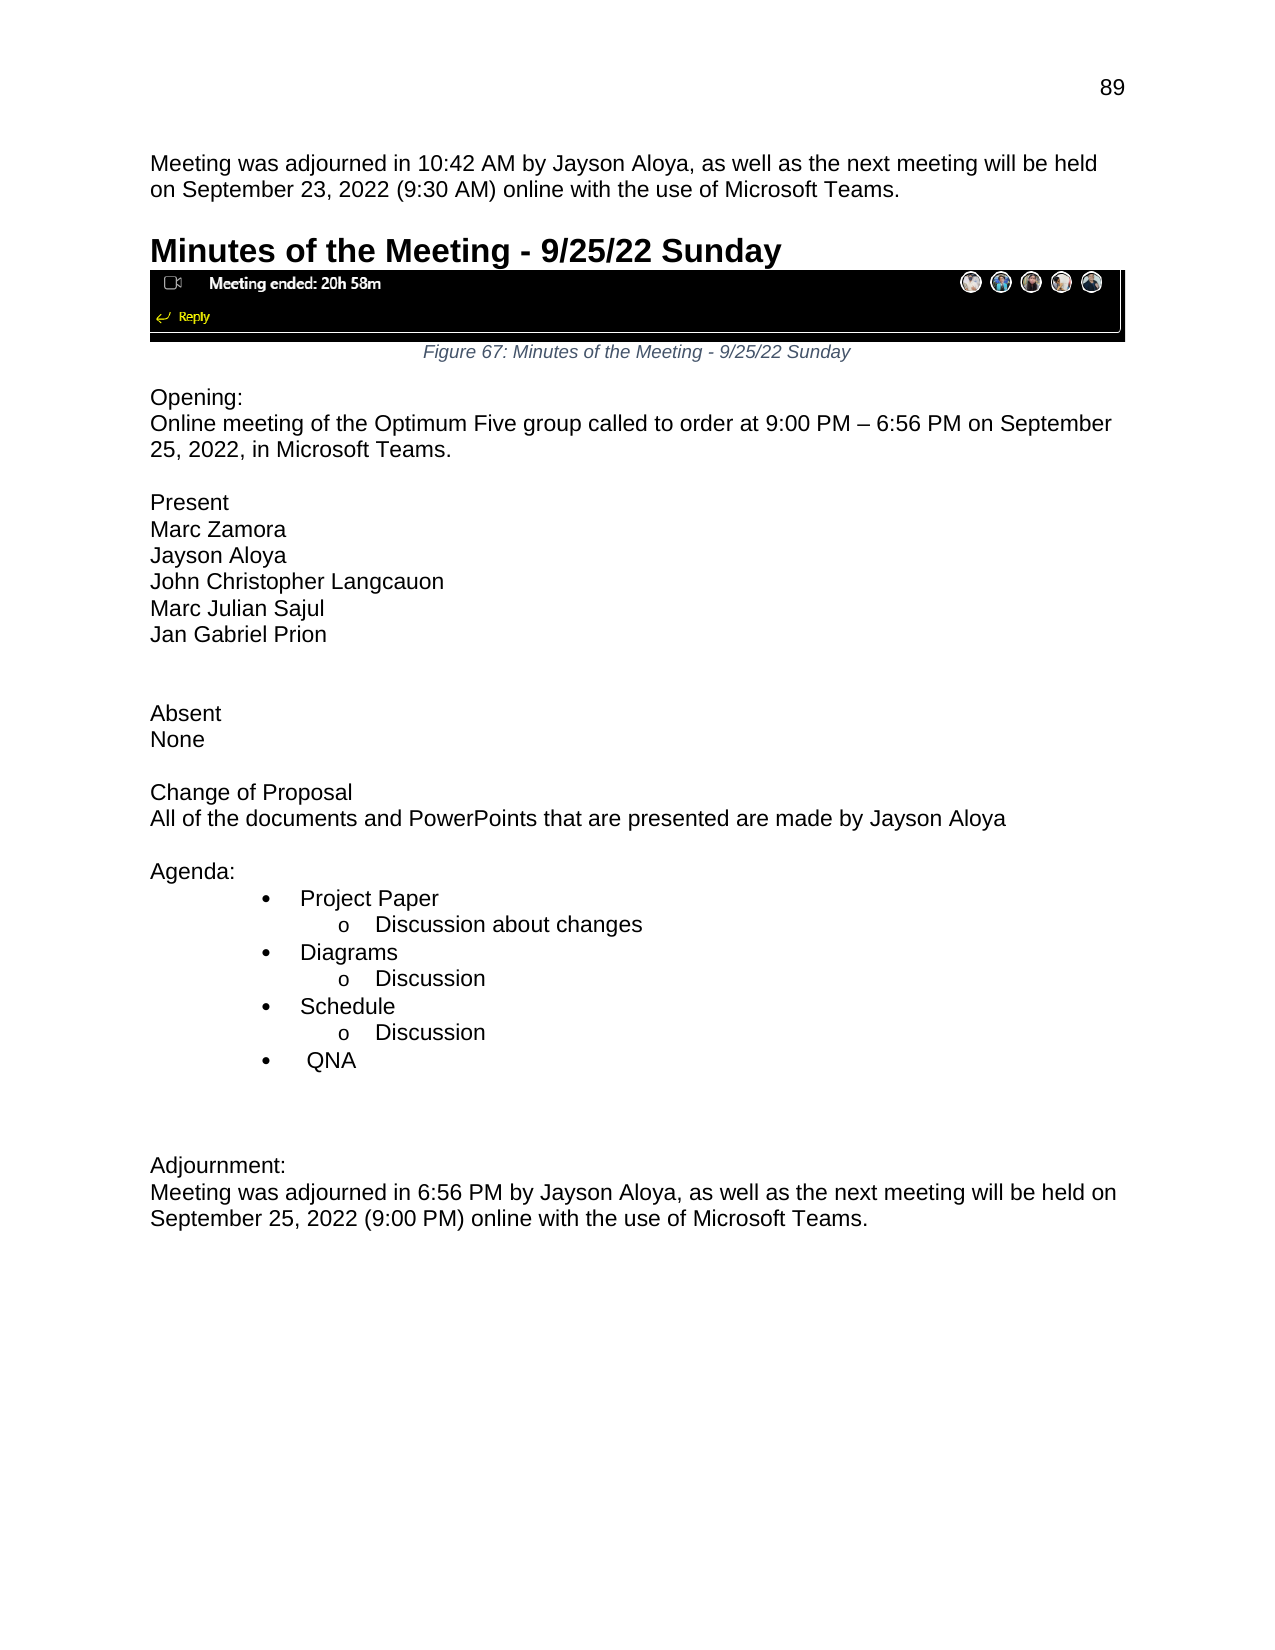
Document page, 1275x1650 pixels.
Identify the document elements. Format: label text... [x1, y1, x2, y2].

list Project Paper [262, 884, 1125, 911]
list Discussion [337, 1019, 1125, 1047]
list Discussion [337, 965, 1125, 993]
text Jayson Aloya [150, 542, 1125, 568]
text Meeting was adjourned in 6:56 PM by Jayson Aloya, as well as the next meeting will be held on September 25, 2022 (9:00 PM) online with the use of Microsoft Teams. [150, 1178, 1125, 1231]
text Absent [150, 700, 1125, 726]
text John Christopher Langcauon [150, 568, 1125, 594]
text Present [150, 489, 1125, 516]
text Minutes of the Meeting - 9/25/22 Sunday [150, 231, 1125, 270]
list Diagrams [262, 938, 1125, 965]
text Opening: [150, 384, 1125, 410]
list Discussion about changes [337, 911, 1125, 938]
text None [150, 726, 1125, 753]
text Marc Julian Sajul [150, 594, 1125, 621]
text Agenda: [150, 858, 1125, 884]
text Change of Proposal [150, 779, 1125, 805]
text Adjournment: [150, 1152, 1125, 1178]
picture [150, 270, 1125, 342]
text All of the documents and PowerPoints that are presented are made by Jayson Aloya [150, 805, 1125, 832]
text Online meeting of the Optimum Five group called to order at 9:00 PM – 6:56 PM on September 25, 2022, in Microsoft Teams. [150, 410, 1125, 463]
text Meeting was adjourned in 10:42 AM by Jayson Aloya, as well as the next meeting will be held on September 23, 2022 (9:30 AM) online with the use of Microsoft Teams. [150, 150, 1125, 203]
text Jan Gabriel Prion [150, 621, 1125, 647]
list QNA [262, 1047, 1125, 1073]
list Schedule [262, 993, 1125, 1019]
text Marc Zamora [150, 516, 1125, 542]
